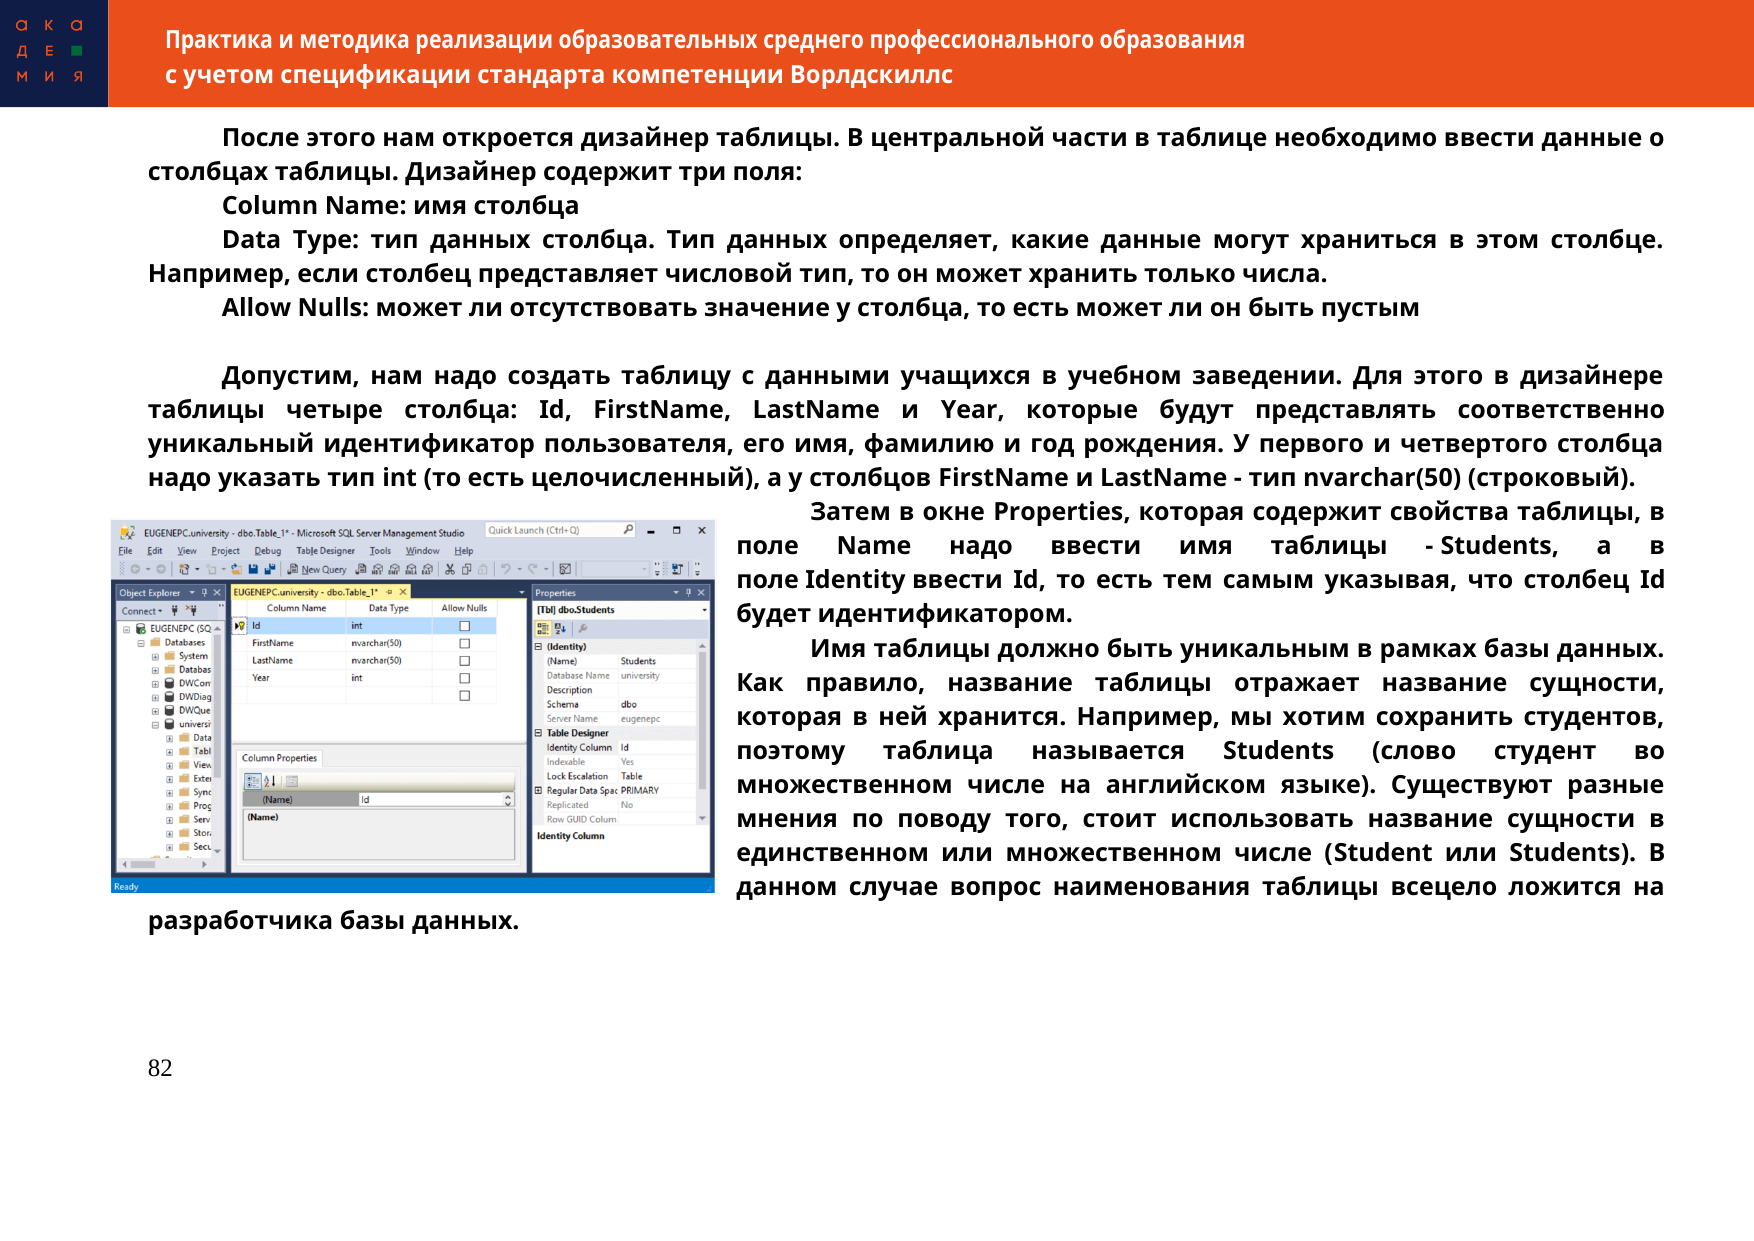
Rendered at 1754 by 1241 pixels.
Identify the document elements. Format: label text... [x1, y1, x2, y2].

text Допустим, нам надо создать таблицу с данными учащихся в учебном заведении. Для этого в дизайнере таблицы четыре столбца: Id, FirstName, LastName и Year, которые будут представлять соответственно уникальный идентификатор пользователя, его имя, фамилию и год рождения. У первого и четвертого столбца надо указать тип int (то есть целочисленный), а у столбцов FirstName и LastName - тип nvarchar(50) (строковый). [148, 358, 1665, 494]
text Затем в окне Properties, которая содержит свойства таблицы, в поле Name надо ввести имя таблицы - Students, а в поле Identity ввести Id, то есть тем самым указывая, что столбец Id будет идентификатором. [148, 494, 1665, 630]
picture [108, 518, 717, 892]
text Column Name: имя столбца [148, 187, 1665, 221]
text Имя таблицы должно быть уникальным в рамках базы данных. Как правило, название таблицы отражает название сущности, которая в ней хранится. Например, мы хотим сохранить студентов, поэтому таблица называется Students (слово студент во множественном числе на английском языке). Существуют разные мнения по поводу того, стоит использовать название сущности в единственном или множественном числе (Student или Students). В данном случае вопрос наименования таблицы всецело ложится на разработчика базы данных. [148, 630, 1665, 937]
text Data Type: тип данных столбца. Тип данных определяет, какие данные могут храниться в этом столбце. Например, если столбец представляет числовой тип, то он может хранить только числа. [148, 221, 1665, 289]
text Allow Nulls: может ли отсутствовать значение у столбца, то есть может ли он быть пустым [148, 289, 1665, 324]
text После этого нам откроется дизайнер таблицы. В центральной части в таблице необходимо ввести данные о столбцах таблицы. Дизайнер содержит три поля: [148, 119, 1665, 187]
